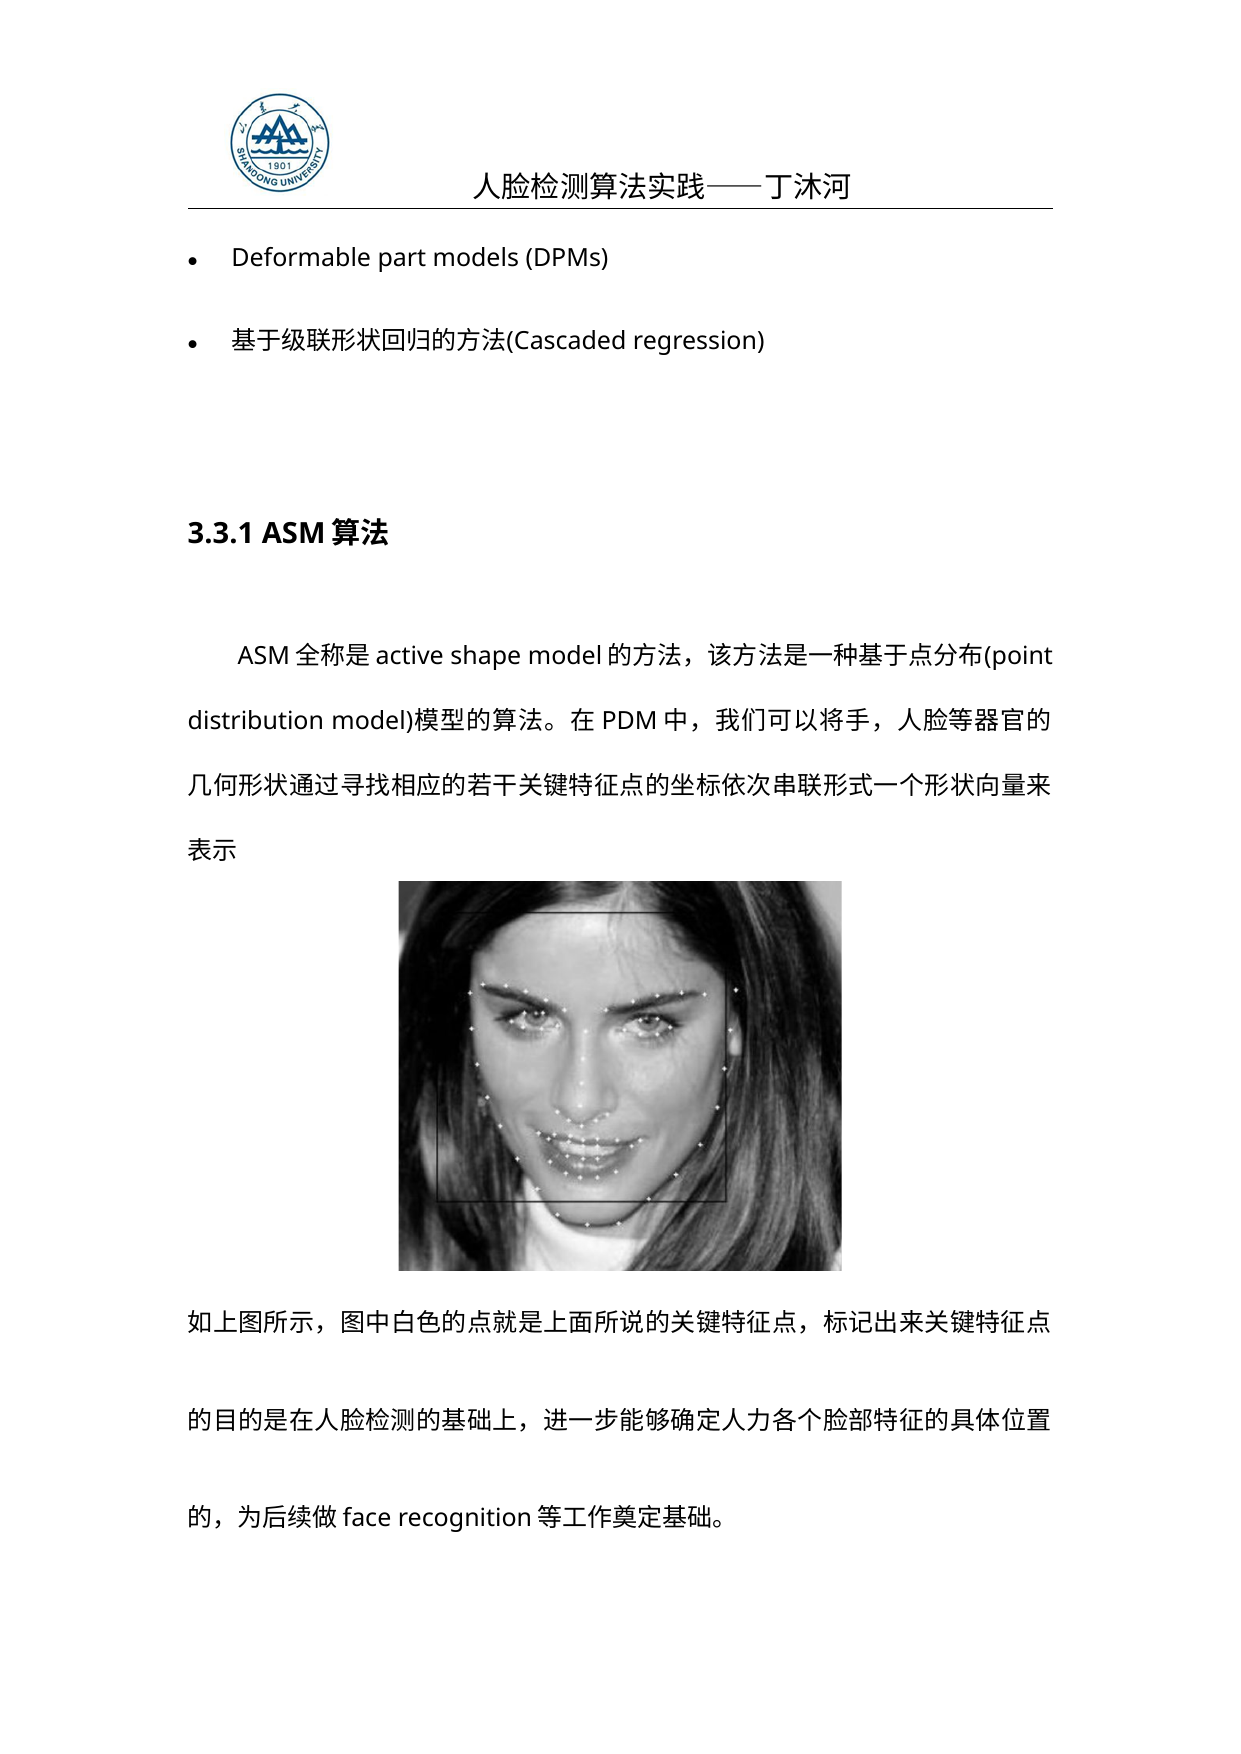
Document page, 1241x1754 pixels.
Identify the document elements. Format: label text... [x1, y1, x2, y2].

text 如上图所示，图中白色的点就是上面所说的关键特征点，标记出来关键特征点的目的是在人脸检测的基础上，进一步能够确定人力各个脸部特征的具体位置的，为后续做face recognition等工作奠定基础。 [187, 1288, 1053, 1548]
list Deformable part models (DPMs) [187, 224, 1053, 289]
picture [224, 88, 336, 197]
subtitle 3.3.1 ASM算法 [187, 498, 1053, 563]
list 基于级联形状回归的方法(Cascaded regression) [187, 306, 1053, 371]
text ASM全称是active shape model的方法，该方法是一种基于点分布(point distribution model)模型的算法。在PDM中，我们可以将手，人脸等器官的几何形状通过寻找相应的若干关键特征点的坐标依次串联形式一个形状向量来表示 [187, 621, 1053, 881]
picture [398, 881, 842, 1271]
